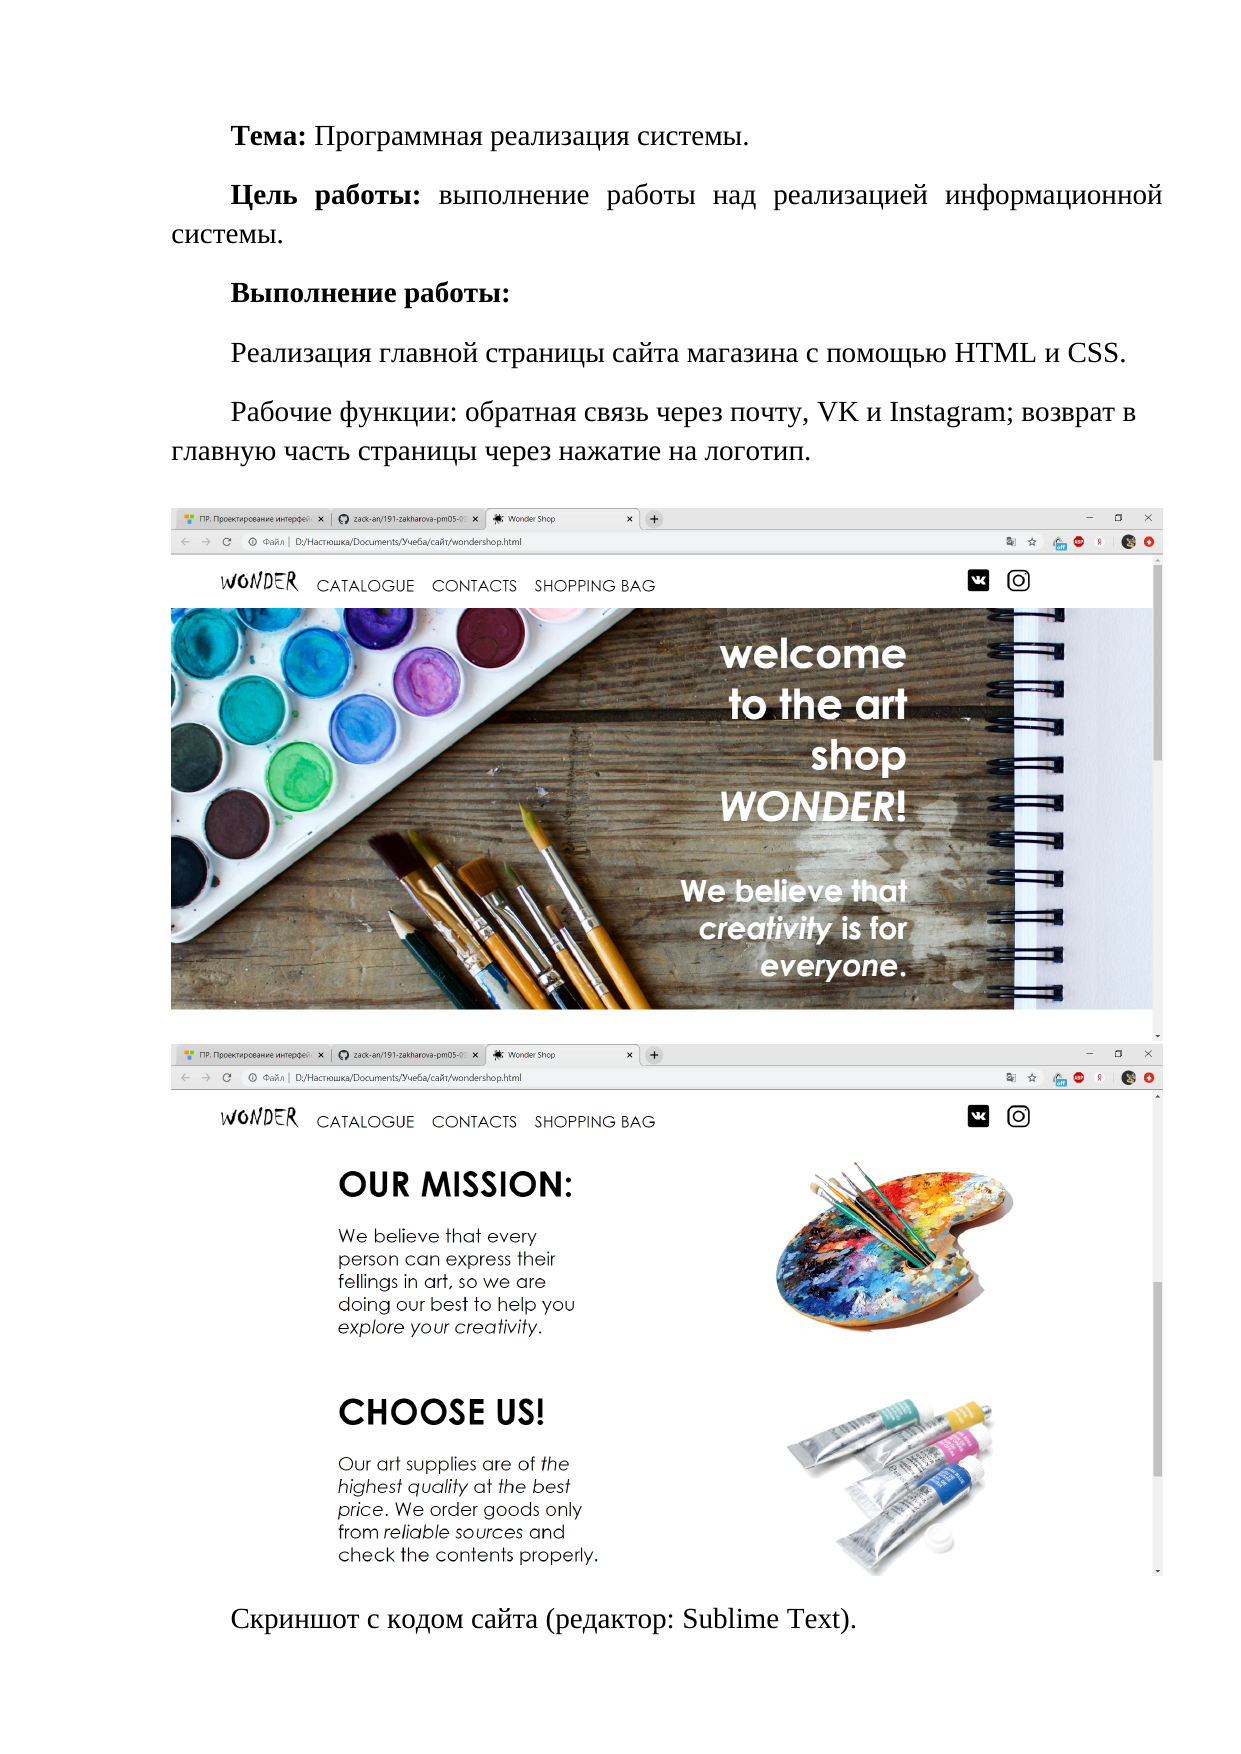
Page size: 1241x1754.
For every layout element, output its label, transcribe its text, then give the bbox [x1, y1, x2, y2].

text Скриншот с кодом сайта (редактор: Sublime Text). [171, 1601, 1163, 1634]
text Реализация главной страницы сайта магазина с помощью HTML и CSS. [171, 335, 1163, 368]
text Цель работы: выполнение работы над реализацией информационной системы. [171, 177, 1163, 249]
picture [171, 1044, 1163, 1576]
text Выполнение работы: [171, 275, 1163, 309]
text Рабочие функции: обратная связь через почту, VK и Instagram; возврат в главную часть страницы через нажатие на логотип. [171, 394, 1163, 508]
text Тема: Программная реализация системы. [171, 118, 1163, 152]
picture [171, 508, 1163, 1041]
